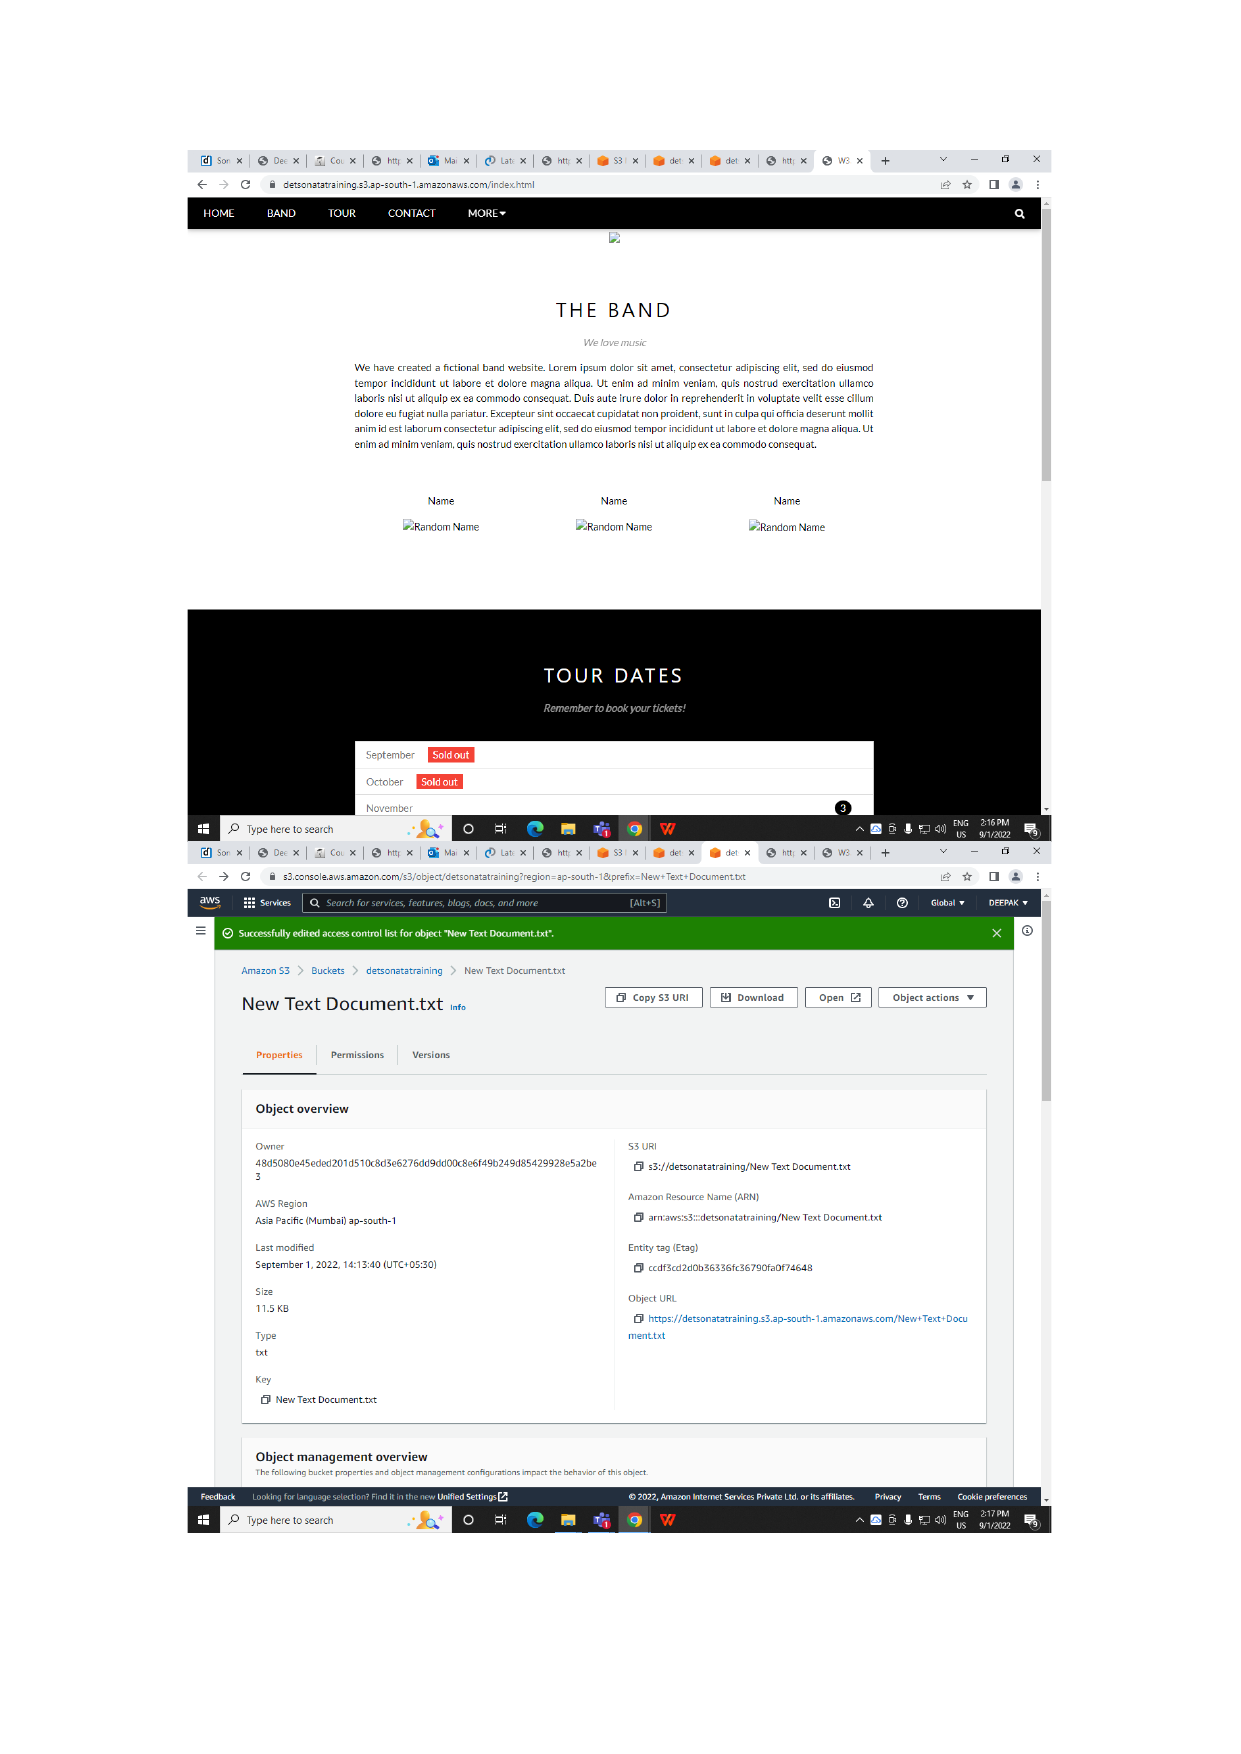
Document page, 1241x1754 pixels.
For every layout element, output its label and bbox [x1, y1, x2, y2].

picture [187, 150, 1052, 1533]
